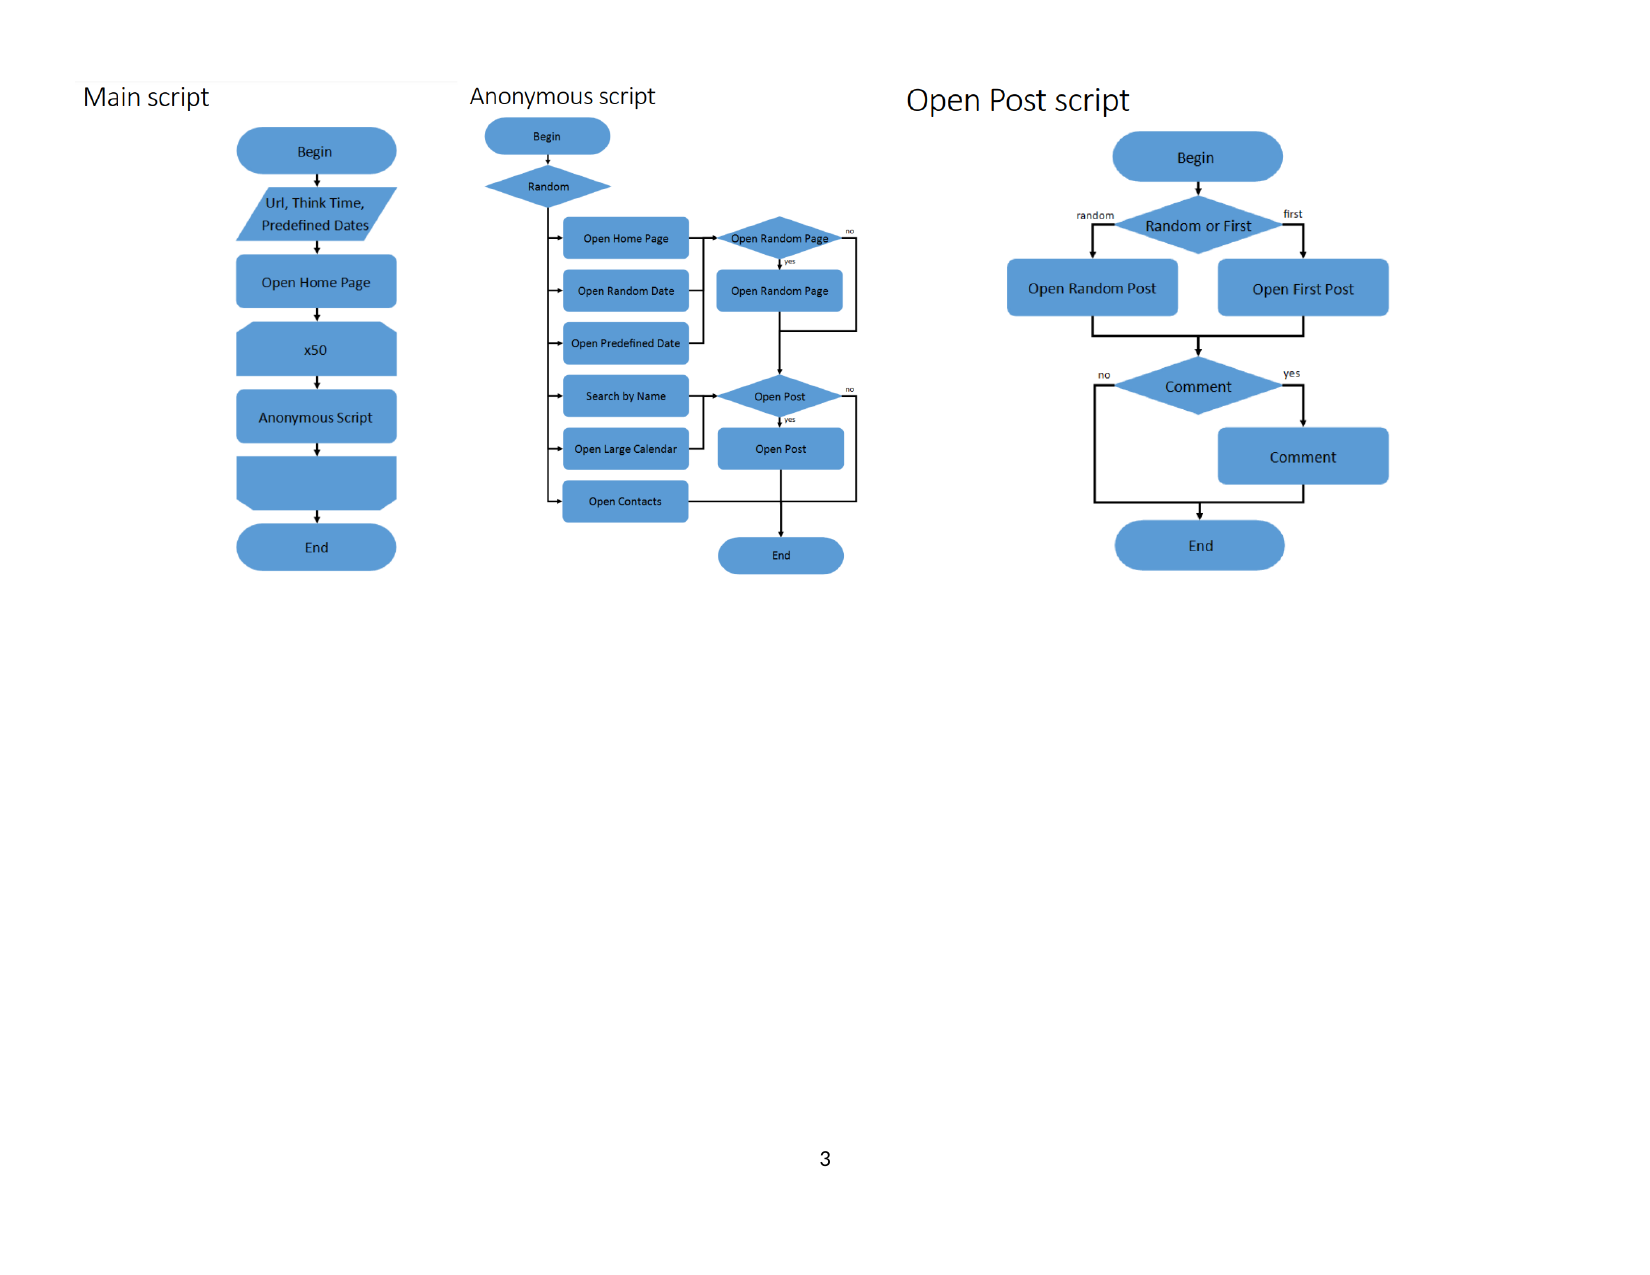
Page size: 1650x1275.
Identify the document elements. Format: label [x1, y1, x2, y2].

picture [75, 75, 1428, 589]
